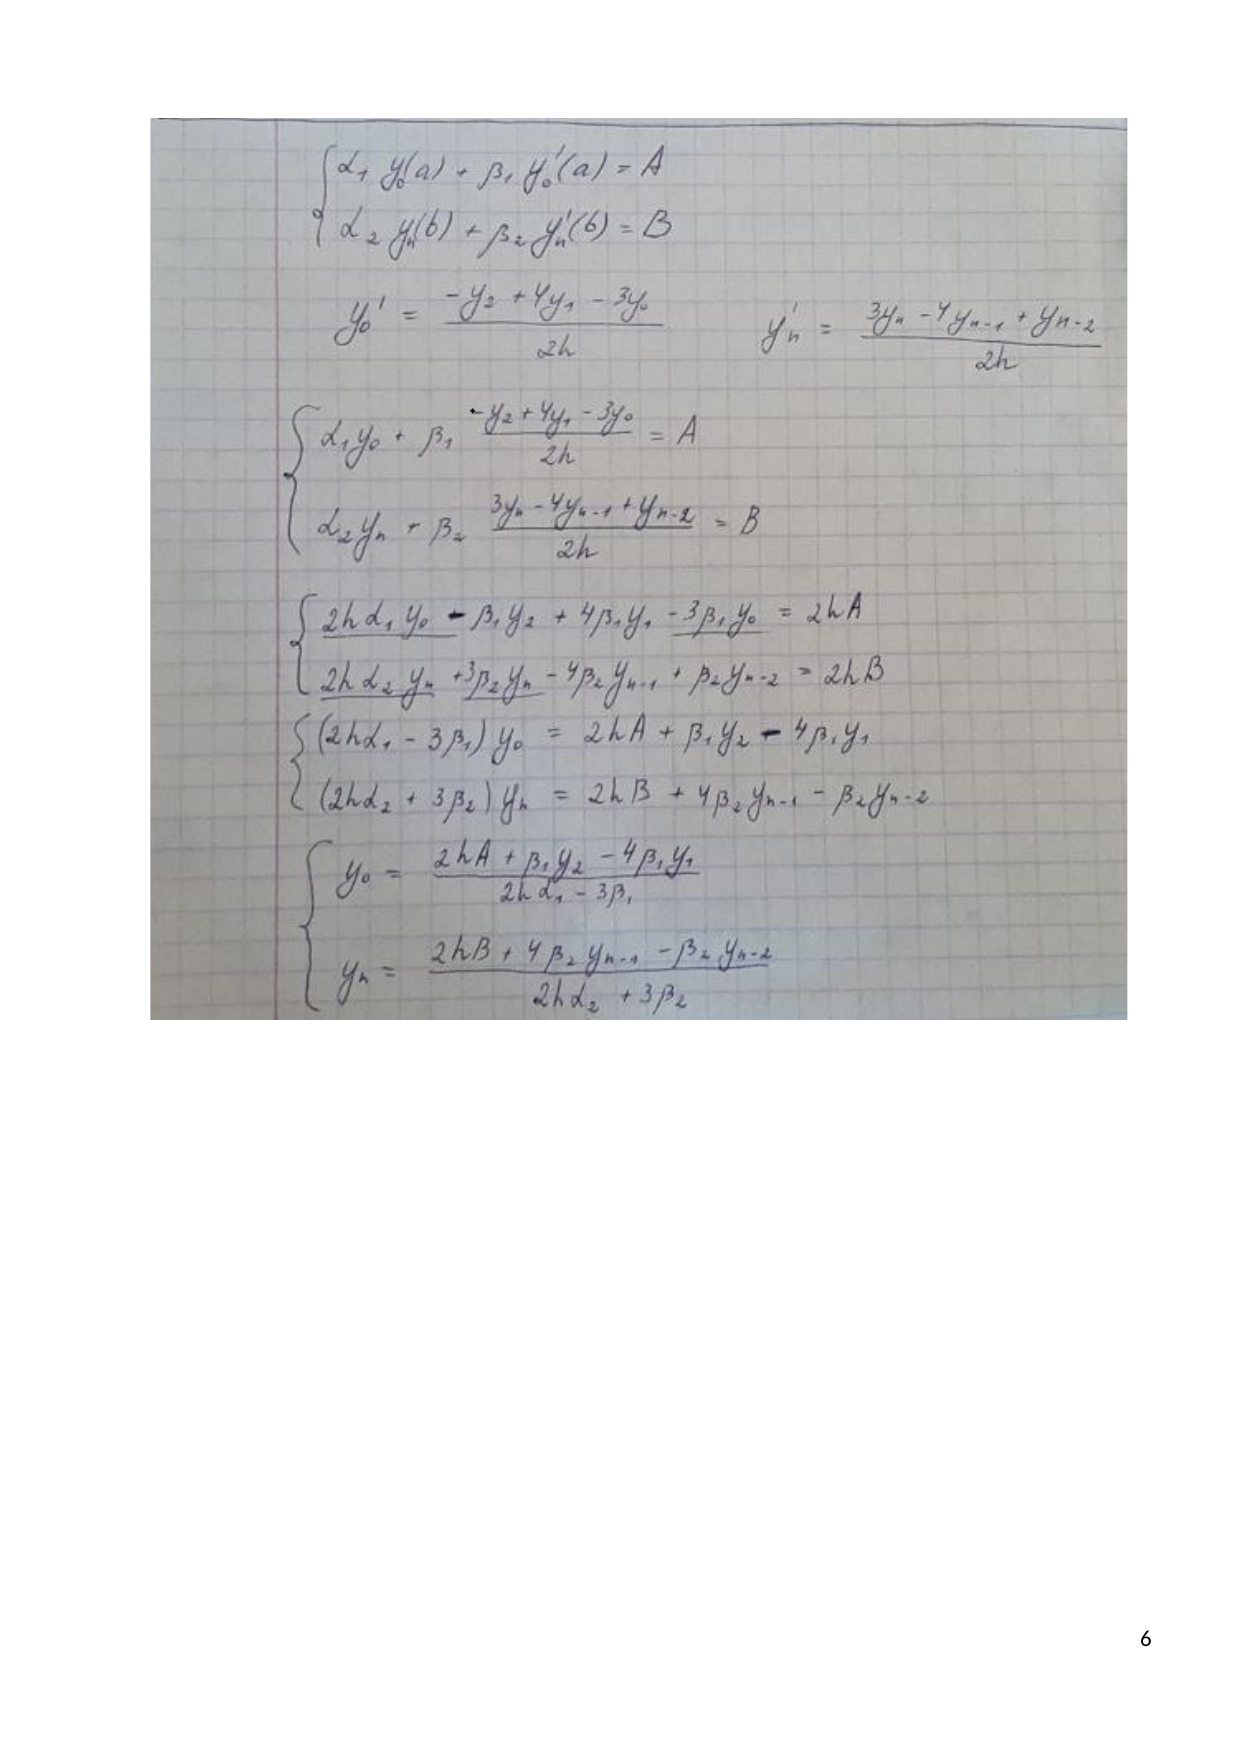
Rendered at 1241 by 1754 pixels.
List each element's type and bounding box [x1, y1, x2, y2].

picture [150, 118, 1128, 1020]
